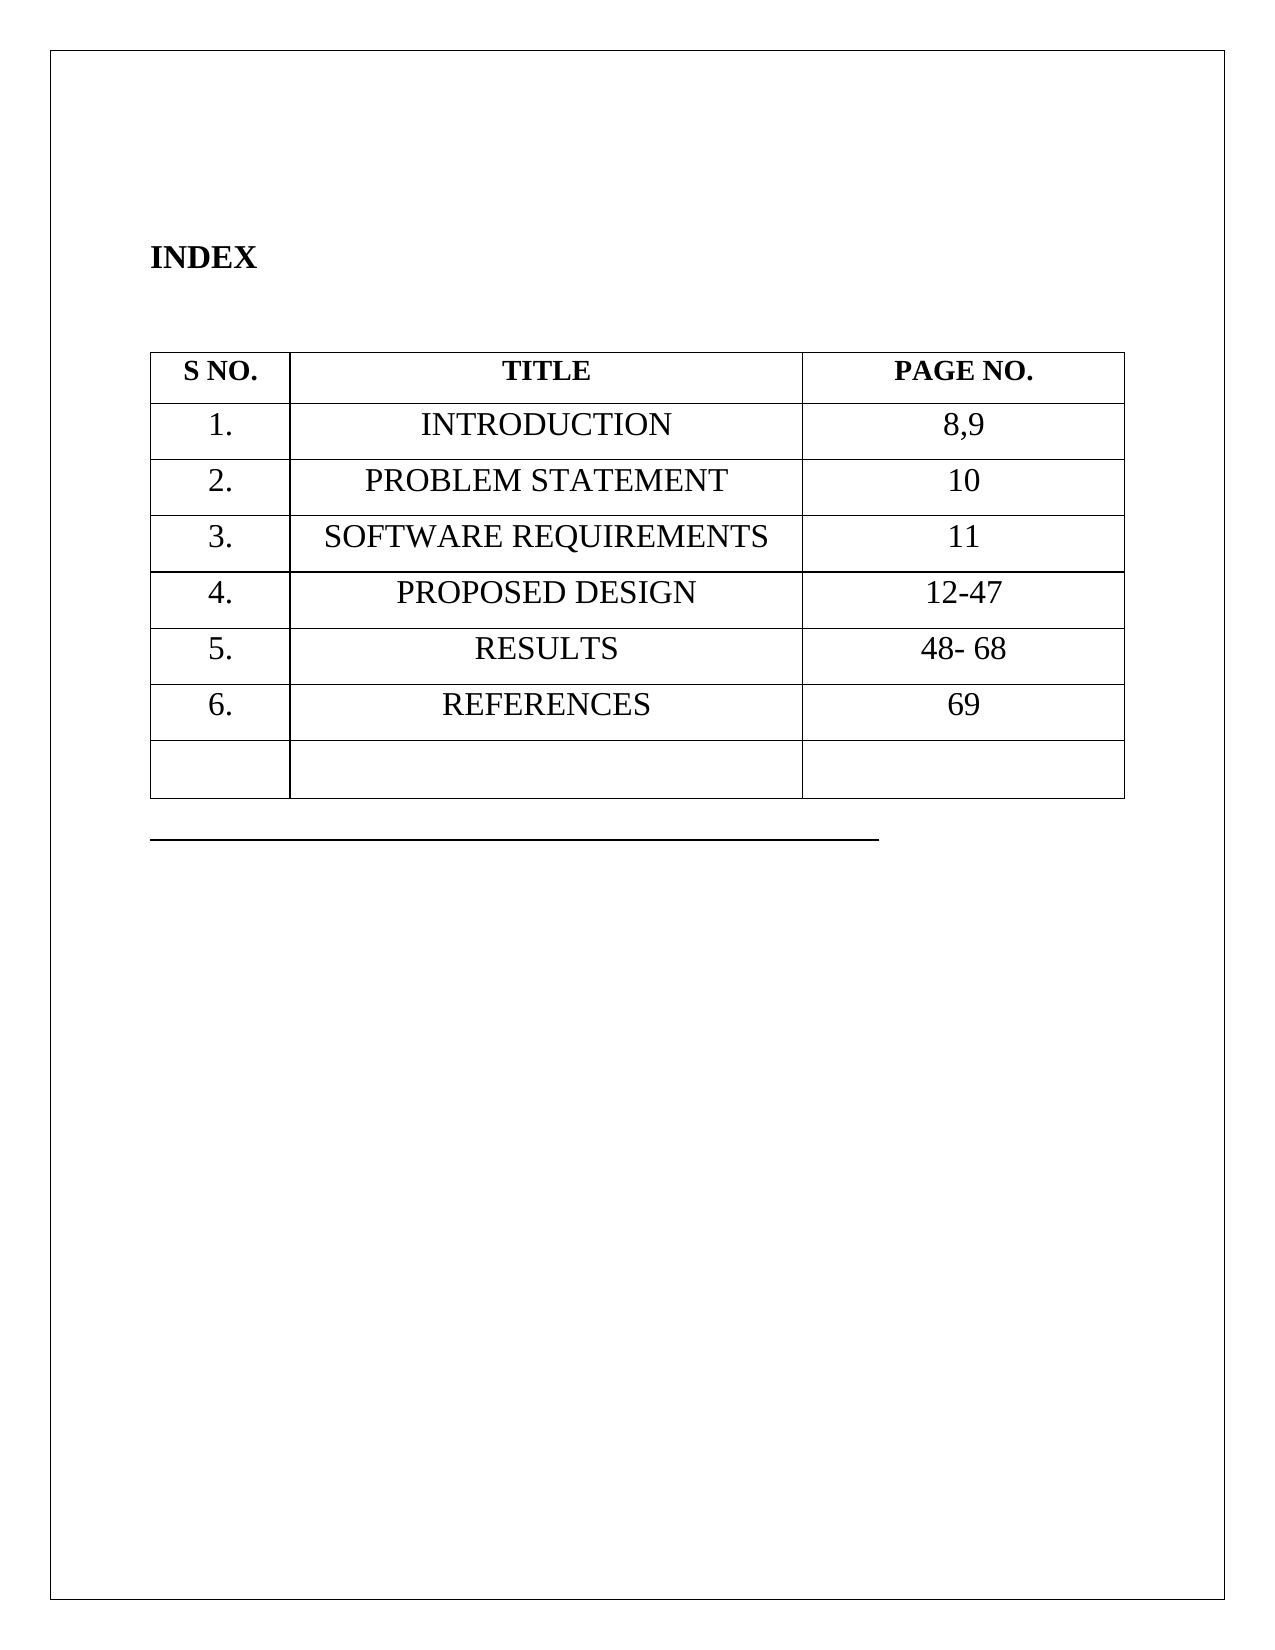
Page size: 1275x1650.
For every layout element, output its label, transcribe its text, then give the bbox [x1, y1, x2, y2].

text INDEX [150, 237, 1125, 275]
table_cell 12-47 [803, 573, 1124, 627]
table_cell [151, 741, 289, 798]
table_cell 6. [151, 685, 289, 739]
table_header TITLE [291, 353, 802, 403]
table_cell RESULTS [291, 629, 802, 683]
table_header S NO. [151, 353, 289, 403]
table_cell 2. [151, 460, 289, 515]
table_cell 8,9 [803, 404, 1124, 459]
table_cell SOFTWARE REQUIREMENTS [291, 516, 802, 571]
table_cell 48- 68 [803, 629, 1124, 683]
table_cell 69 [803, 685, 1124, 739]
table_cell [803, 741, 1124, 798]
table_cell 11 [803, 516, 1124, 571]
table_cell 5. [151, 629, 289, 683]
table_cell REFERENCES [291, 685, 802, 739]
table_header PAGE NO. [803, 353, 1124, 403]
table_cell 3. [151, 516, 289, 571]
table_cell INTRODUCTION [291, 404, 802, 459]
table_cell 4. [151, 573, 289, 627]
table_cell 1. [151, 404, 289, 459]
table_cell 10 [803, 460, 1124, 515]
table_cell [291, 741, 802, 798]
table_cell PROBLEM STATEMENT [291, 460, 802, 515]
table_cell PROPOSED DESIGN [291, 573, 802, 627]
